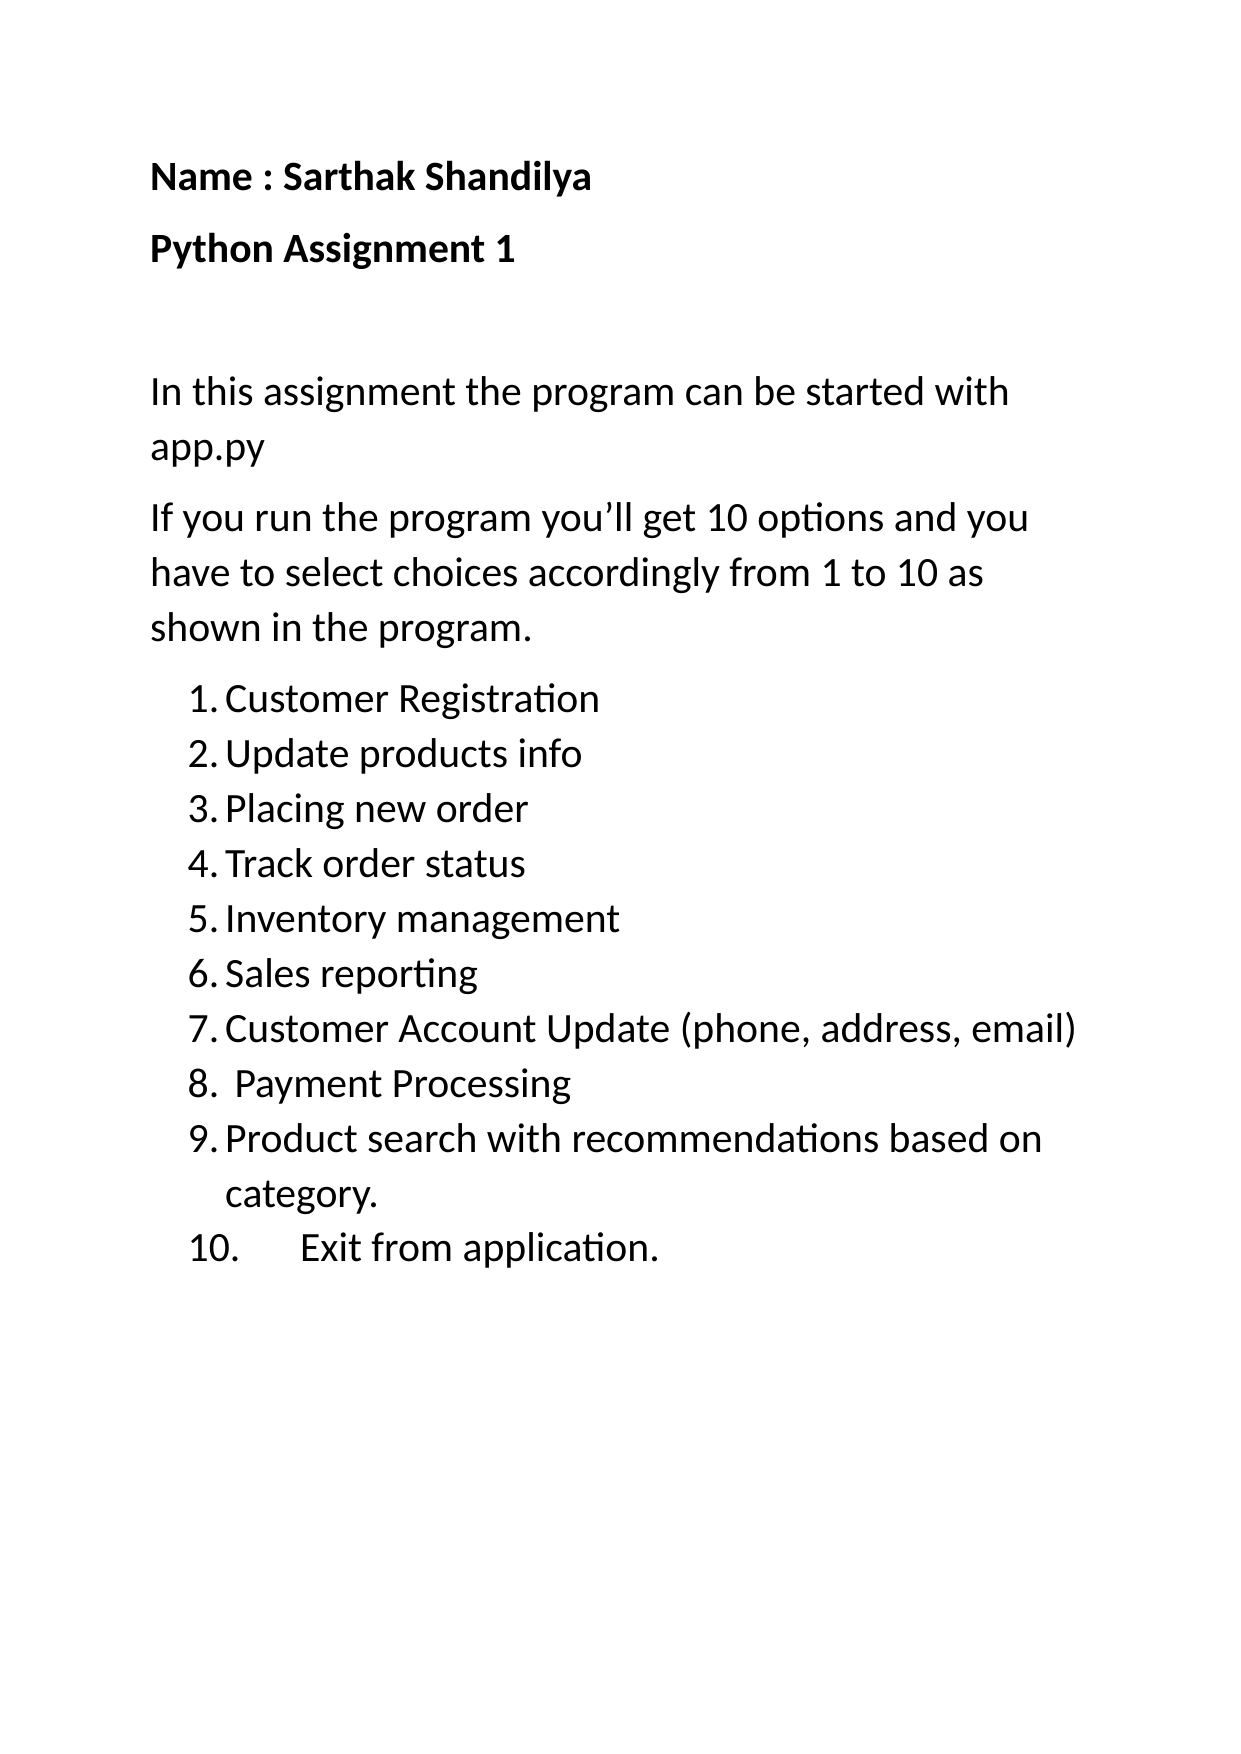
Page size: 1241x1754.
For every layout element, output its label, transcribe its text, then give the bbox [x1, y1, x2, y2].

list Placing new order [187, 782, 1090, 833]
list Payment Processing [187, 1057, 1090, 1108]
list Product search with recommendations based on category. [187, 1112, 1090, 1217]
list Inventory management [187, 892, 1090, 943]
text Name : Sarthak Shandilya [150, 150, 1090, 201]
list Update products info [187, 727, 1090, 778]
text Python Assignment 1 [150, 222, 1090, 272]
text If you run the program you’ll get 10 options and you have to select choices accordingly from 1 to 10 as shown in the program. [150, 491, 1090, 652]
list Customer Account Update (phone, address, email) [187, 1002, 1090, 1053]
list Track order status [187, 837, 1090, 888]
list Exit from application. [187, 1221, 1090, 1272]
text In this assignment the program can be started with app.py [150, 365, 1090, 470]
list Customer Registration [187, 672, 1090, 723]
list Sales reporting [187, 947, 1090, 998]
